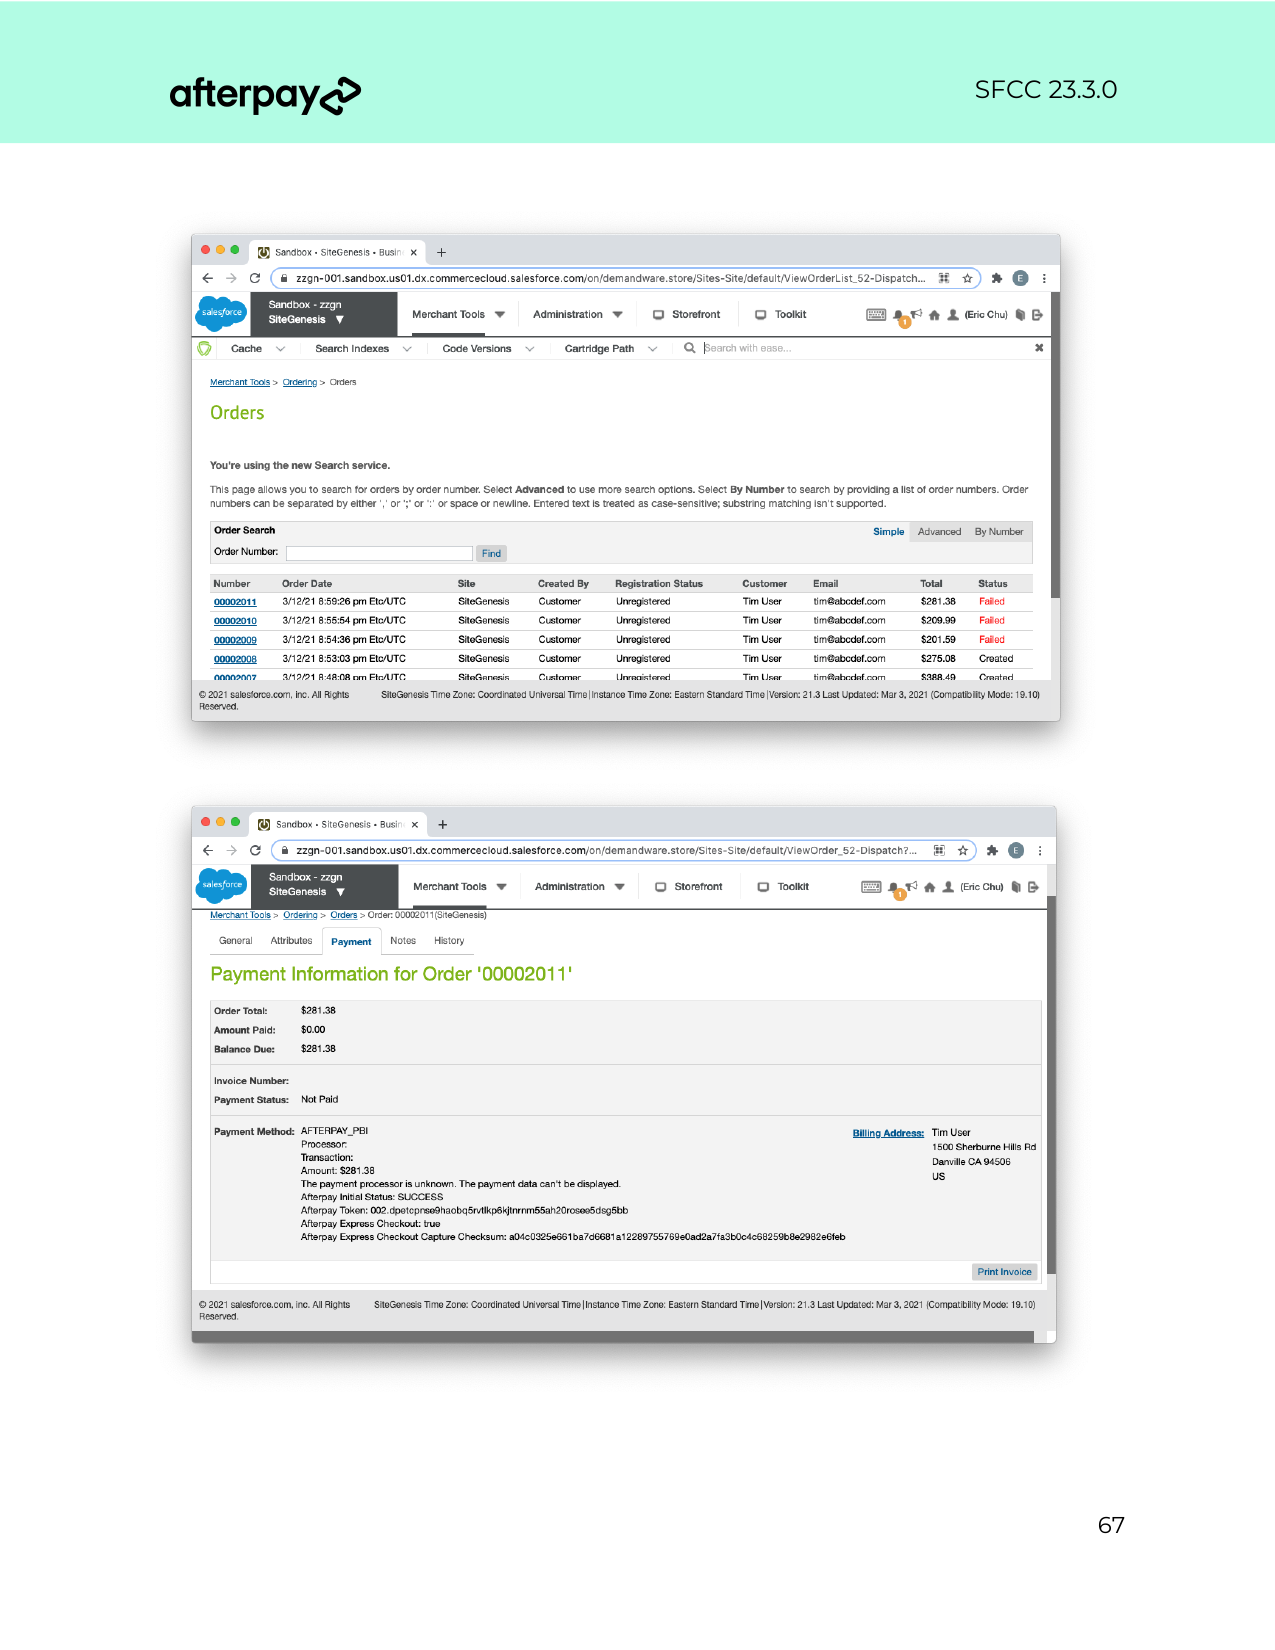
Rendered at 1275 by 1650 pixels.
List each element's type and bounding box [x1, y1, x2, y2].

picture [134, 48, 397, 144]
picture [150, 206, 1101, 775]
picture [150, 778, 1097, 1397]
